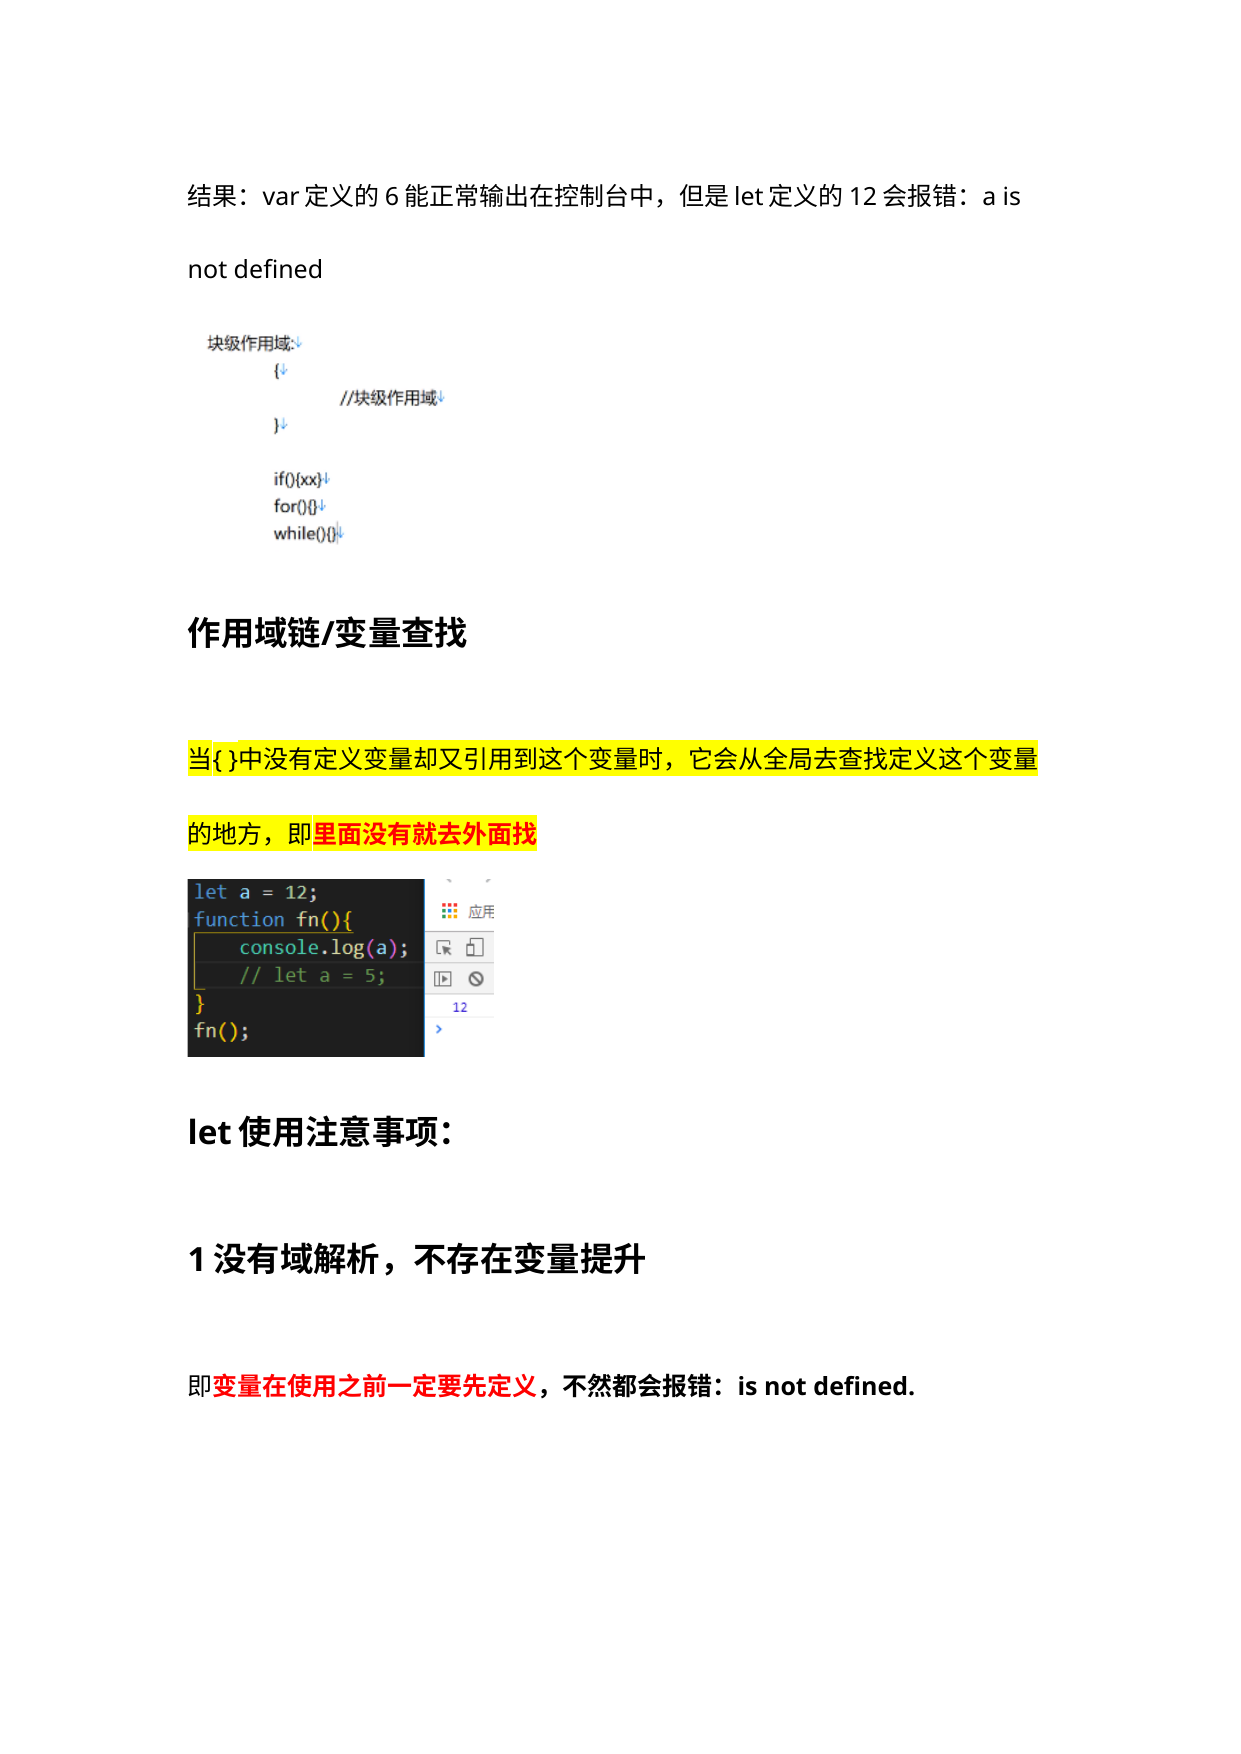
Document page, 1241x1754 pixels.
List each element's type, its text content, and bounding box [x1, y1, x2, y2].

text 当{ }中没有定义变量却又引用到这个变量时，它会从全局去查找定义这个变量的地方，即里面没有就去外面找 [187, 726, 1053, 865]
subtitle 1没有域解析，不存在变量提升 [187, 1224, 1053, 1289]
text 即变量在使用之前一定要先定义，不然都会报错：is not defined. [187, 1352, 1053, 1417]
subtitle 作用域链/变量查找 [187, 598, 1053, 663]
subtitle let使用注意事项： [187, 1097, 1053, 1162]
text 结果：var定义的6能正常输出在控制台中，但是let定义的12会报错：a is not defined [187, 162, 1053, 302]
